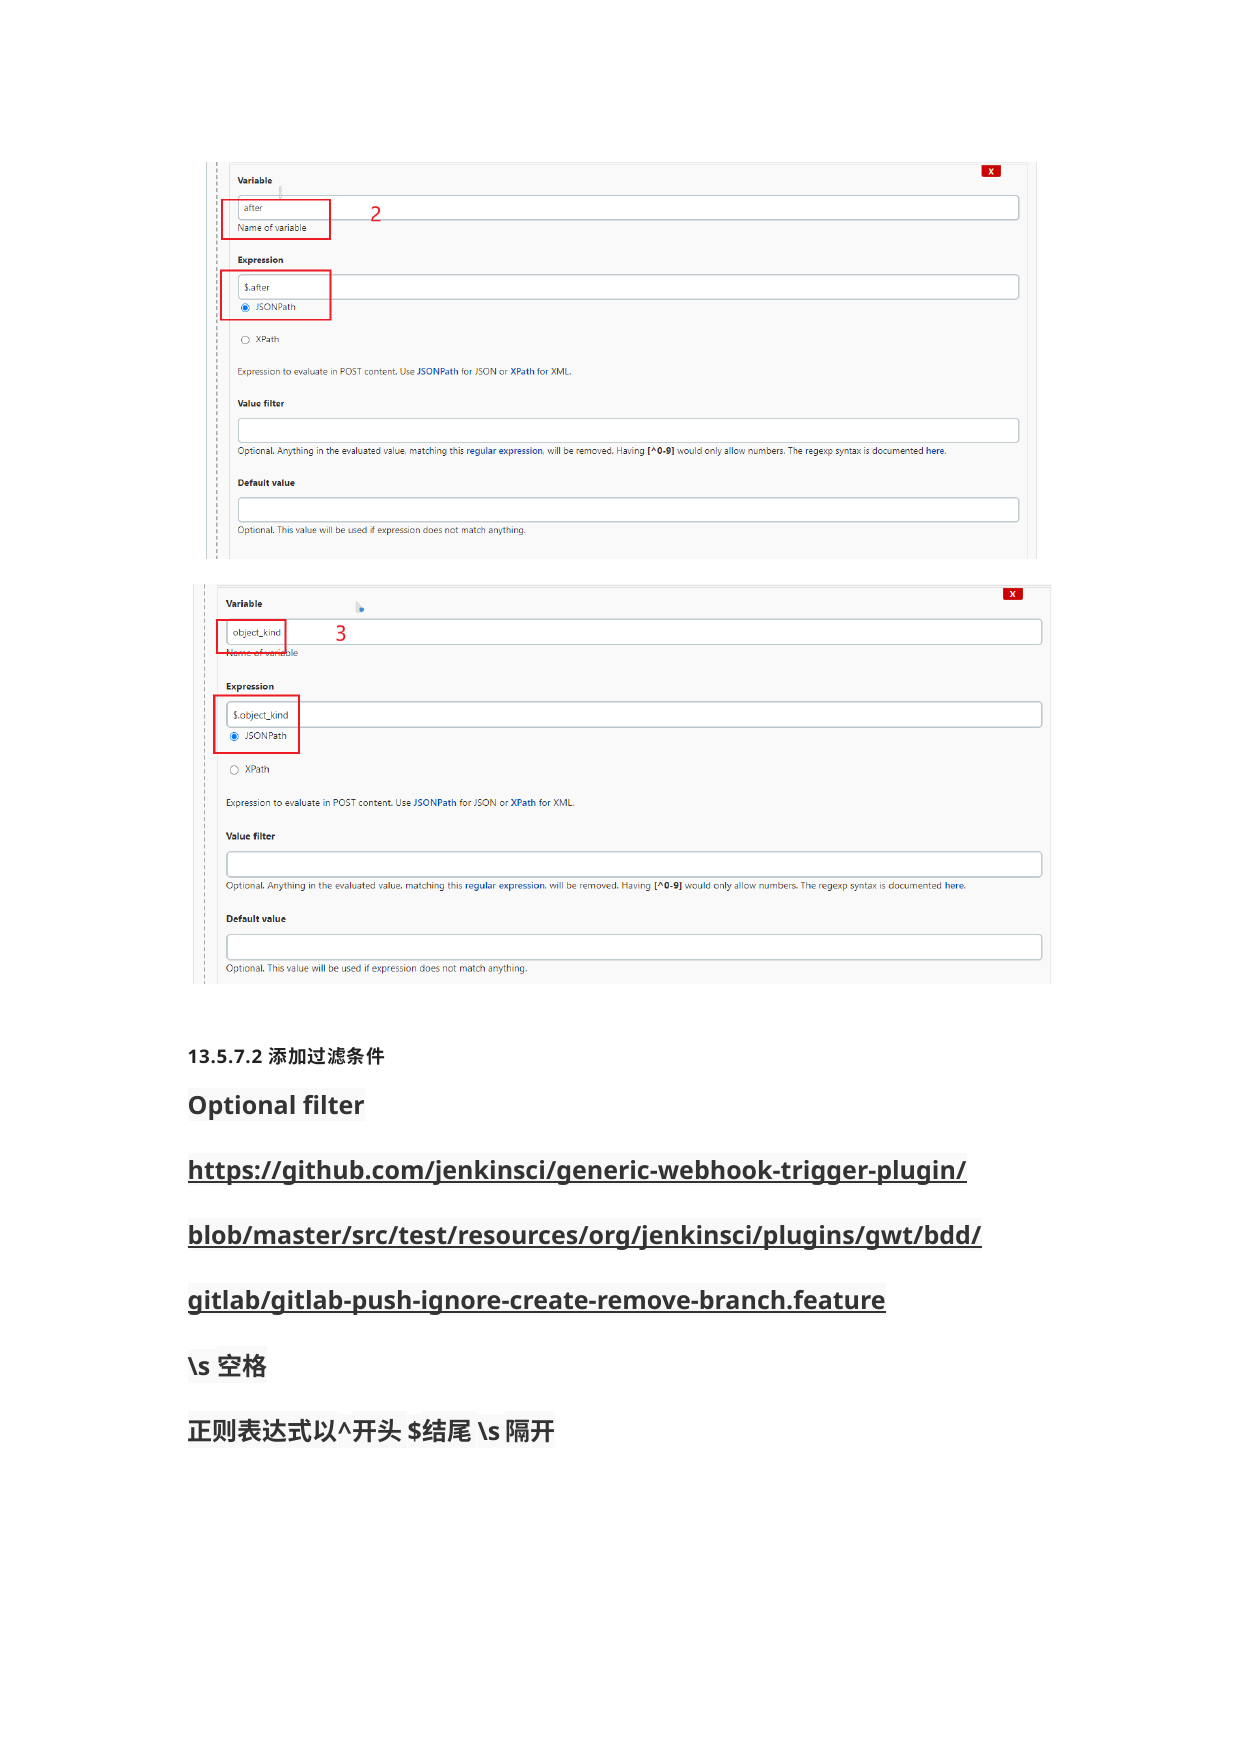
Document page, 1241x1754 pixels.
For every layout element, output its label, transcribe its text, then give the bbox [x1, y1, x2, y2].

text Optional filter [187, 1072, 1053, 1137]
text https://github.com/jenkinsci/generic-webhook-trigger-plugin/blob/master/src/test/resources/org/jenkinsci/plugins/gwt/bdd/gitlab/gitlab-push-ignore-create-remove-branch.feature [187, 1137, 1053, 1332]
picture [187, 584, 1053, 984]
text 13.5.7.2 添加过滤条件 [187, 1039, 1053, 1072]
text \s 空格 [187, 1332, 1053, 1397]
picture [187, 162, 1052, 559]
text 正则表达式以^开头 $结尾 \s隔开 [187, 1397, 1053, 1462]
